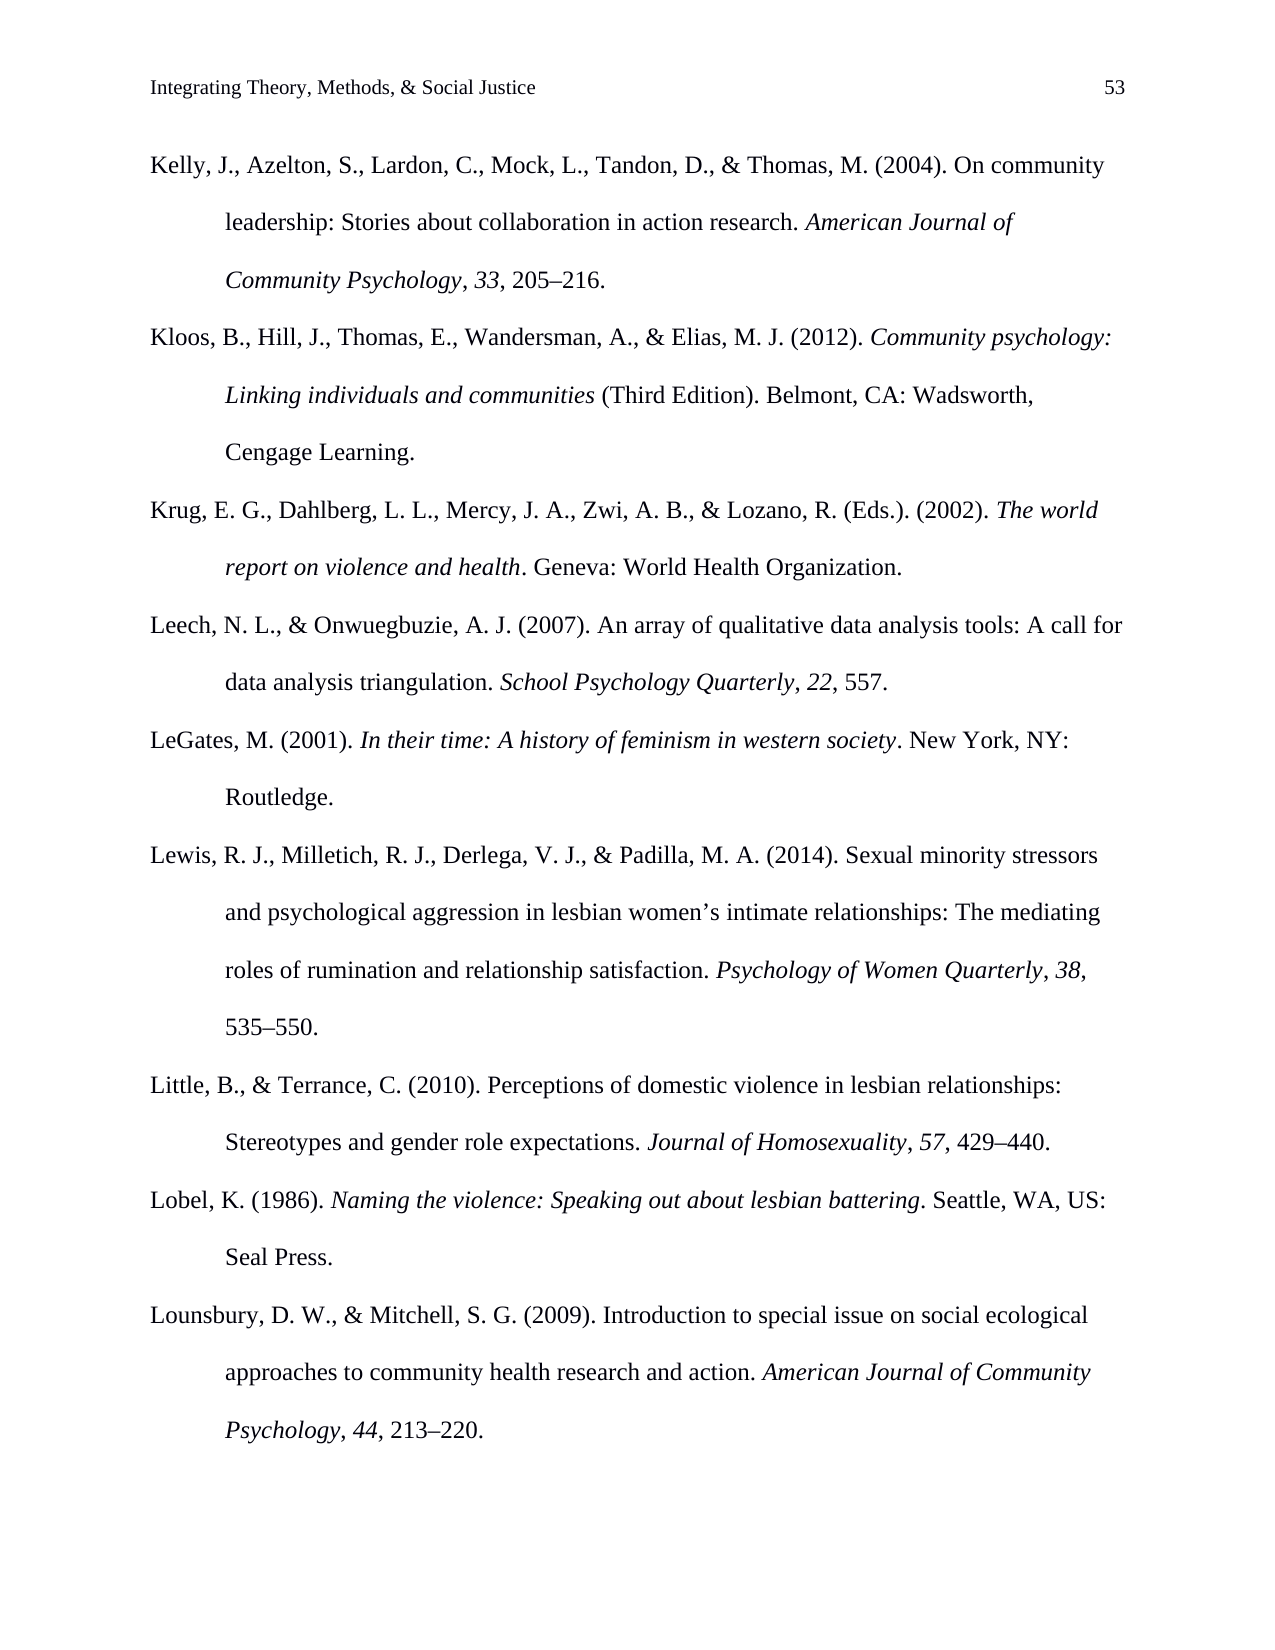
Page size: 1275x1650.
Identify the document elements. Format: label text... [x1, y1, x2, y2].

text Krug, E. G., Dahlberg, L. L., Mercy, J. A., Zwi, A. B., & Lozano, R. (Eds.). (2002). The world report on violence and health. Geneva: World Health Organization. [150, 495, 1125, 581]
text Lounsbury, D. W., & Mitchell, S. G. (2009). Introduction to special issue on social ecological approaches to community health research and action. American Journal of Community Psychology, 44, 213–220. [150, 1300, 1125, 1444]
text Leech, N. L., & Onwuegbuzie, A. J. (2007). An array of qualitative data analysis tools: A call for data analysis triangulation. School Psychology Quarterly, 22, 557. [150, 610, 1125, 696]
text LeGates, M. (2001). In their time: A history of feminism in western society. New York, NY: Routledge. [150, 725, 1125, 811]
text Little, B., & Terrance, C. (2010). Perceptions of domestic violence in lesbian relationships: Stereotypes and gender role expectations. Journal of Homosexuality, 57, 429–440. [150, 1070, 1125, 1156]
text Lewis, R. J., Milletich, R. J., Derlega, V. J., & Padilla, M. A. (2014). Sexual minority stressors and psychological aggression in lesbian women’s intimate relationships: The mediating roles of rumination and relationship satisfaction. Psychology of Women Quarterly, 38, 535–550. [150, 840, 1125, 1041]
text Lobel, K. (1986). Naming the violence: Speaking out about lesbian battering. Seattle, WA, US: Seal Press. [150, 1185, 1125, 1271]
text Kloos, B., Hill, J., Thomas, E., Wandersman, A., & Elias, M. J. (2012). Community psychology: Linking individuals and communities (Third Edition). Belmont, CA: Wadsworth, Cengage Learning. [150, 322, 1125, 466]
text Kelly, J., Azelton, S., Lardon, C., Mock, L., Tandon, D., & Thomas, M. (2004). On community leadership: Stories about collaboration in action research. American Journal of Community Psychology, 33, 205–216. [150, 150, 1125, 294]
